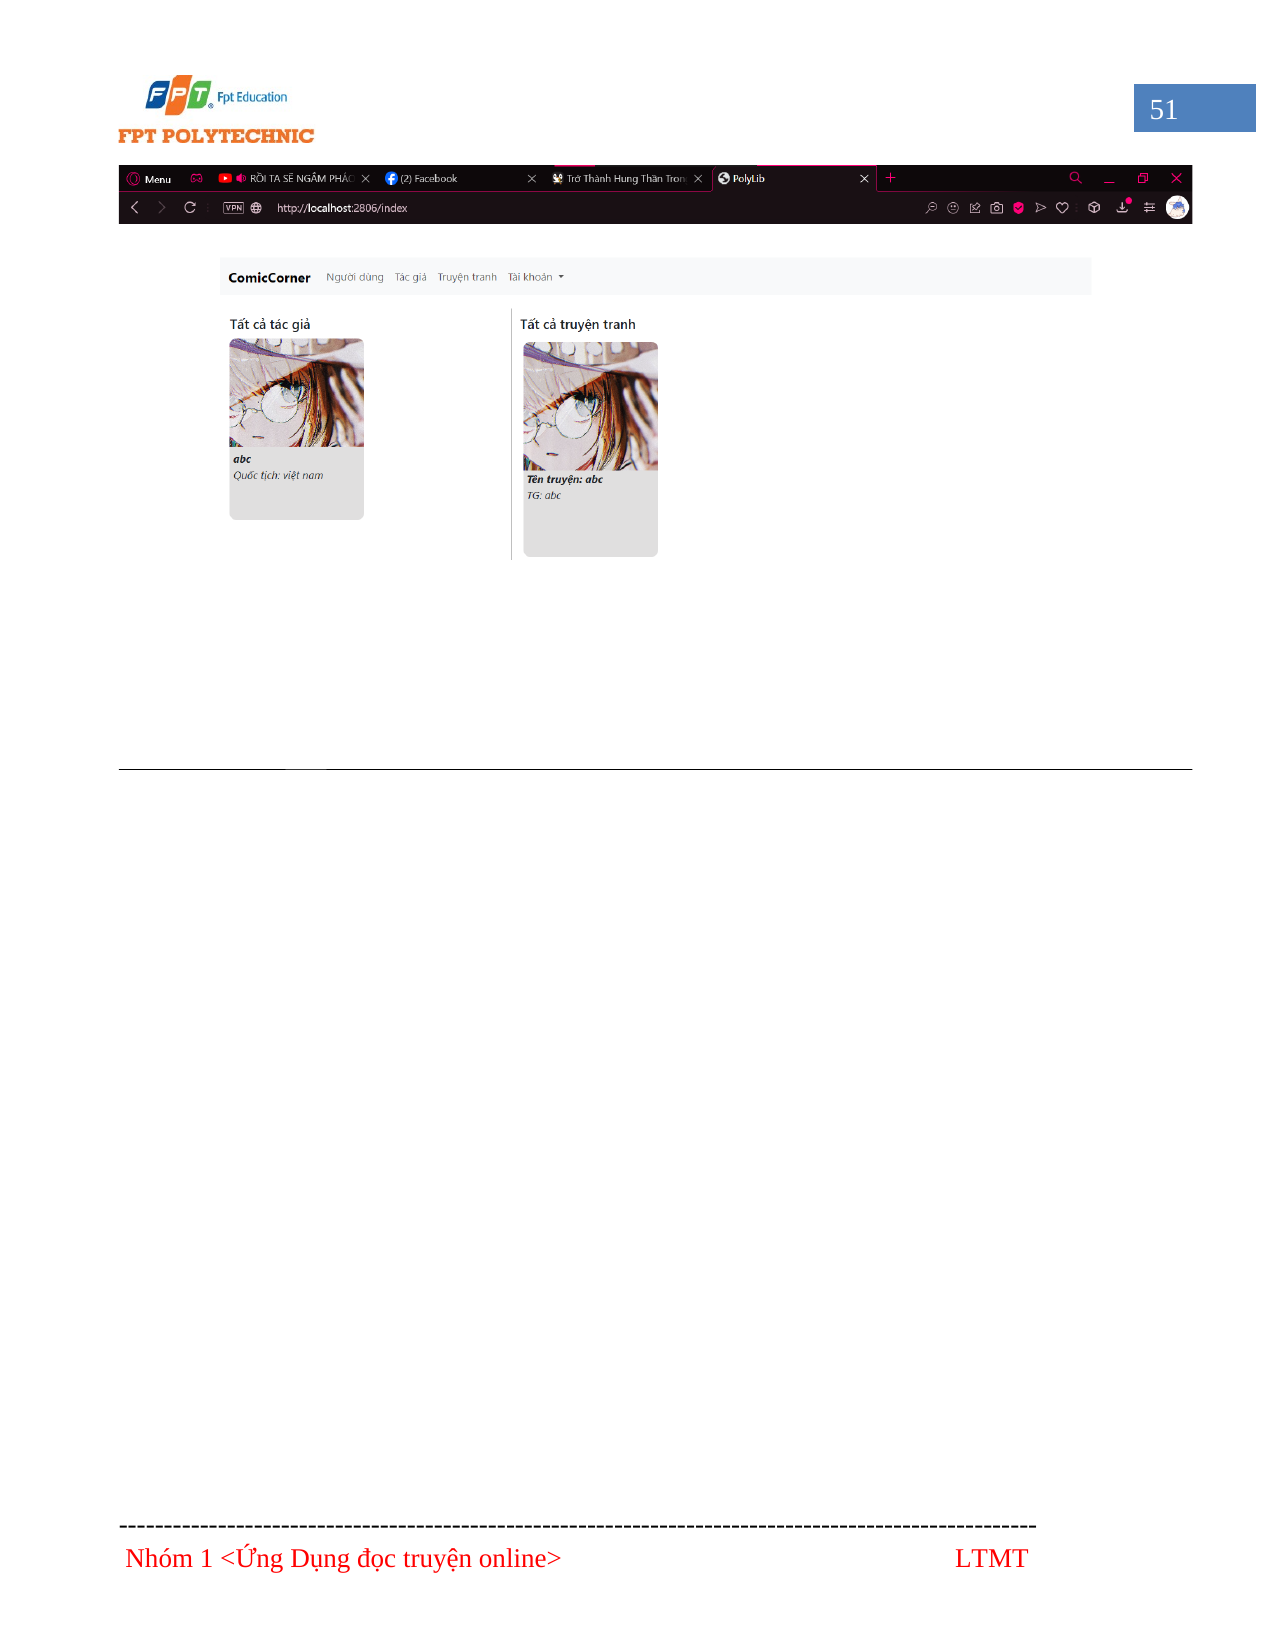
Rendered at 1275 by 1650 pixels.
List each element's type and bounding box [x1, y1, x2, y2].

picture [118, 75, 316, 143]
picture [118, 165, 1193, 770]
